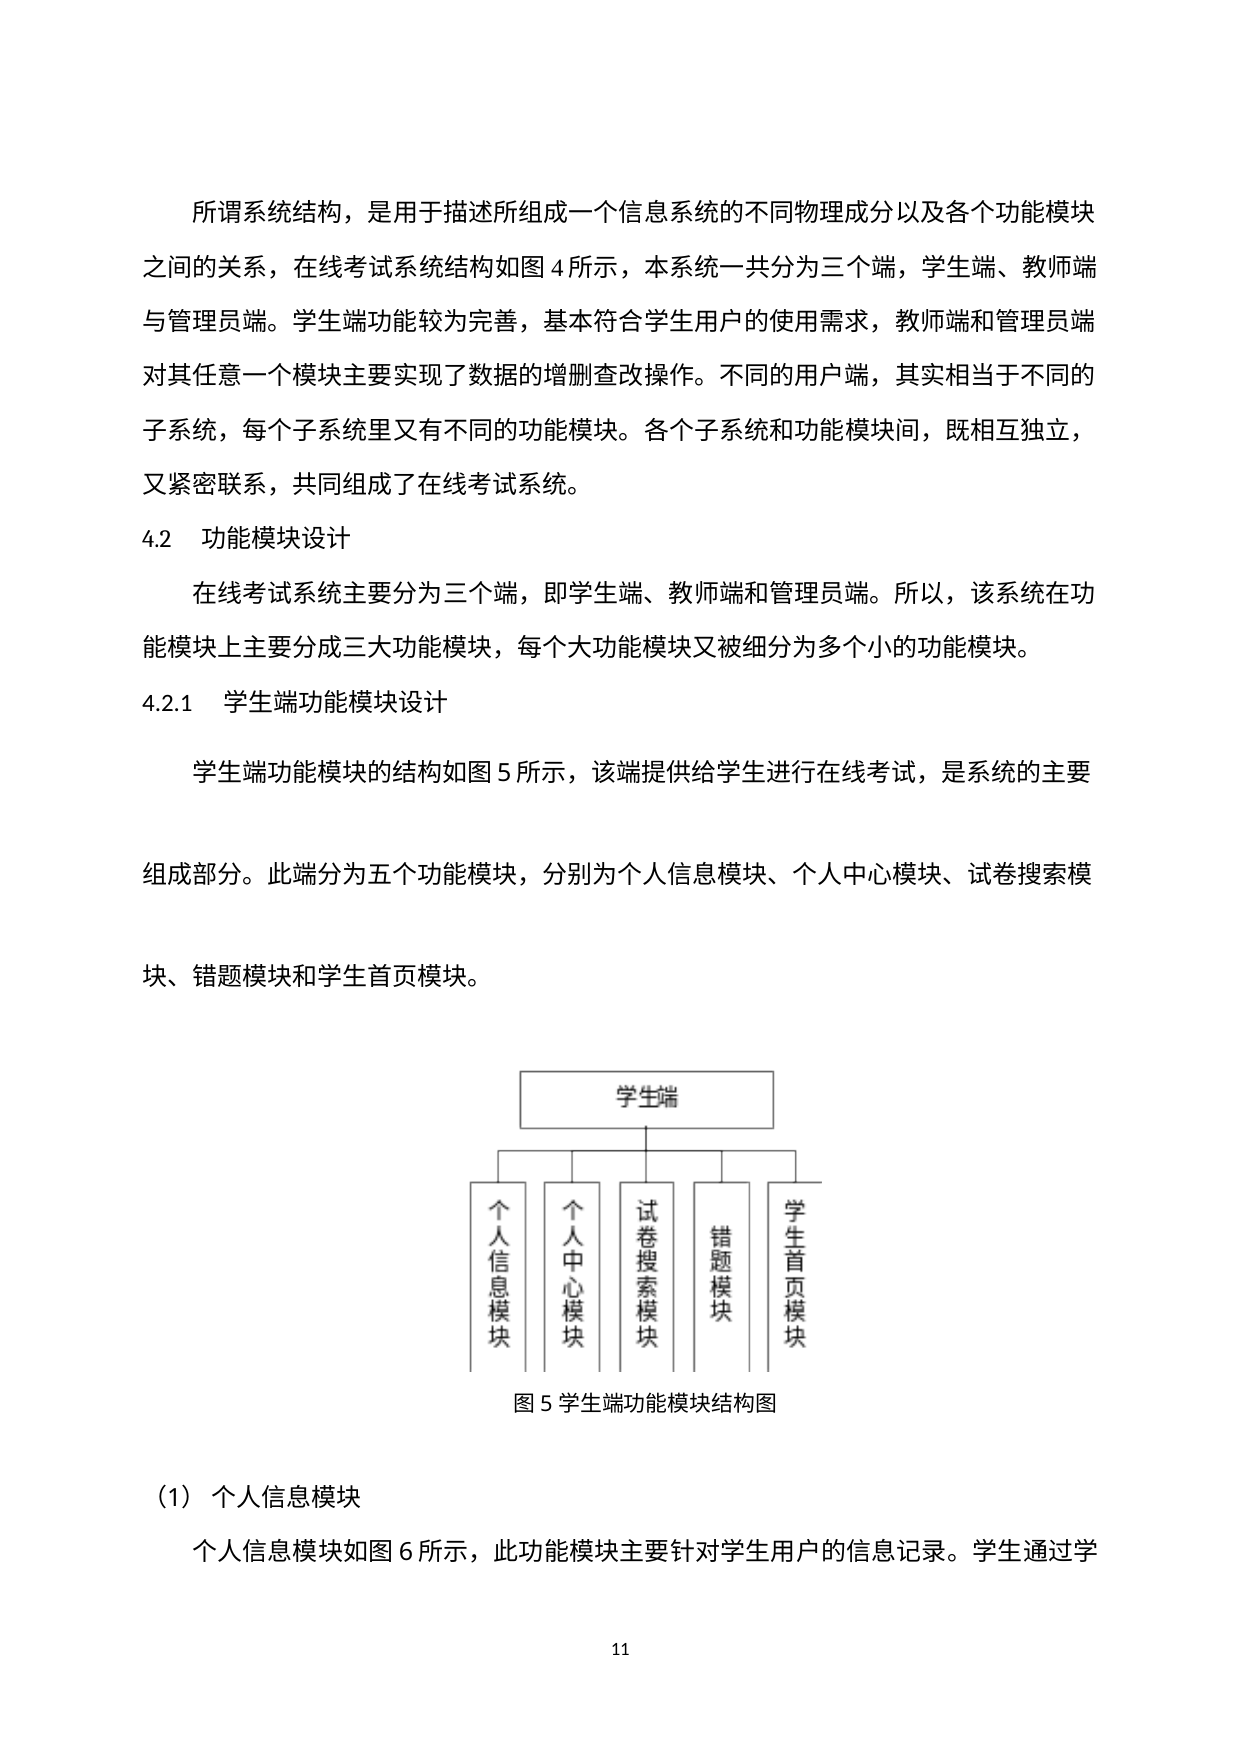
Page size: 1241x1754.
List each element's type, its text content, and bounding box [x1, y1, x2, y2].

text 图5 学生端功能模块结构图 [142, 1386, 1098, 1418]
text （1） 个人信息模块 [142, 1477, 1098, 1513]
text 学生端功能模块的结构如图5所示，该端提供给学生进行在线考试，是系统的主要组成部分。此端分为五个功能模块，分别为个人信息模块、个人中心模块、试卷搜索模块、错题模块和学生首页模块。 [142, 736, 1098, 1008]
text 学生端功能模块设计 [142, 682, 1098, 718]
text 在线考试系统主要分为三个端，即学生端、教师端和管理员端。所以，该系统在功能模块上主要分成三大功能模块，每个大功能模块又被细分为多个小的功能模块。 [142, 573, 1098, 664]
text 功能模块设计 [142, 519, 1098, 555]
text 所谓系统结构，是用于描述所组成一个信息系统的不同物理成分以及各个功能模块之间的关系，在线考试系统结构如图4所示，本系统一共分为三个端，学生端、教师端与管理员端。学生端功能较为完善，基本符合学生用户的使用需求，教师端和管理员端对其任意一个模块主要实现了数据的增删查改操作。不同的用户端，其实相当于不同的子系统，每个子系统里又有不同的功能模块。各个子系统和功能模块间，既相互独立，又紧密联系，共同组成了在线考试系统。 [142, 193, 1098, 501]
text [142, 1531, 1098, 1568]
